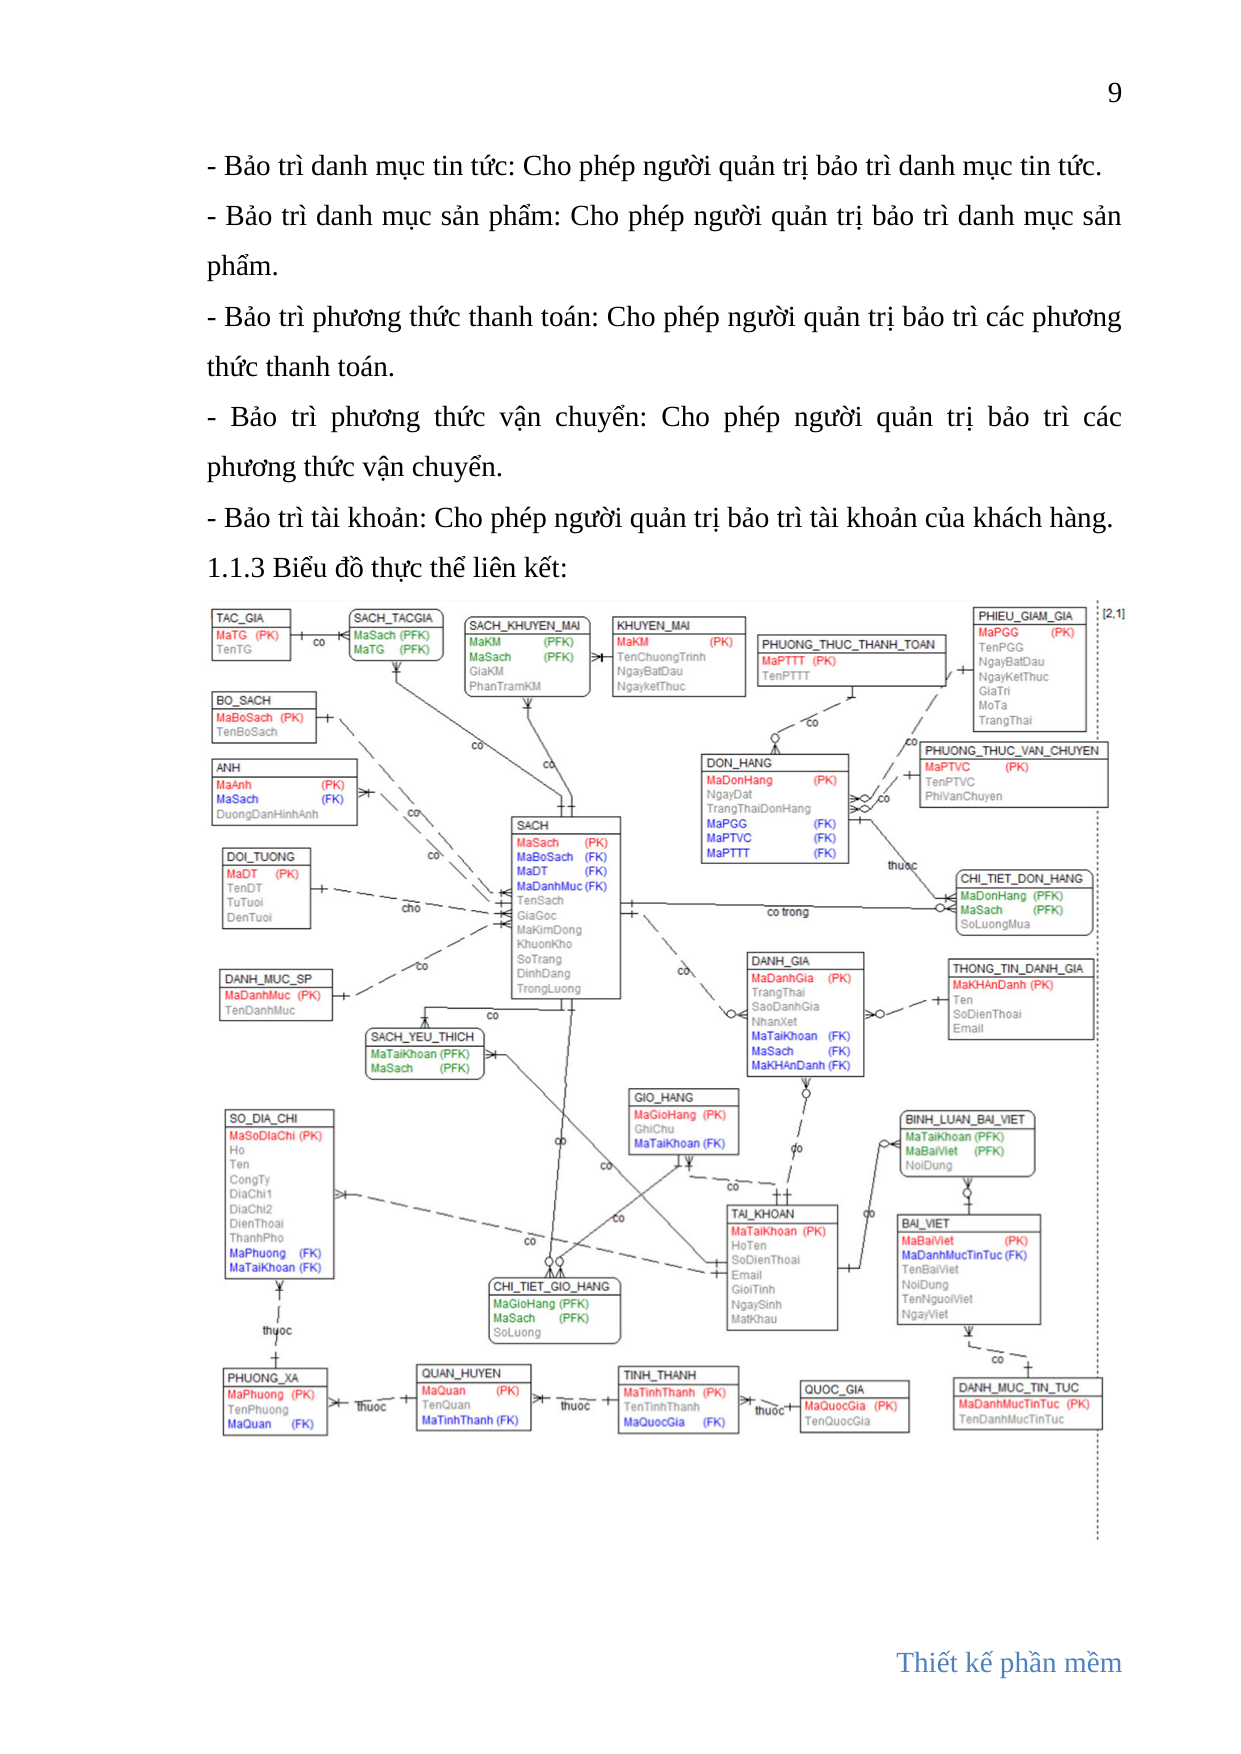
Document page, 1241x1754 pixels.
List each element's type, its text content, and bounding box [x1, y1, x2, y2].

text - Bảo trì phương thức thanh toán: Cho phép người quản trị bảo trì các phương thức thanh toán. [207, 299, 1122, 382]
text - Bảo trì danh mục sản phẩm: Cho phép người quản trị bảo trì danh mục sản phẩm. [207, 198, 1122, 282]
text 1.1.3 Biểu đồ thực thể liên kết: [207, 550, 1122, 600]
text - Bảo trì danh mục tin tức: Cho phép người quản trị bảo trì danh mục tin tức. [207, 148, 1122, 181]
text - Bảo trì tài khoản: Cho phép người quản trị bảo trì tài khoản của khách hàng. [207, 500, 1122, 533]
picture [206, 600, 1128, 1542]
text - Bảo trì phương thức vận chuyển: Cho phép người quản trị bảo trì các phương thức vận chuyển. [207, 399, 1122, 483]
